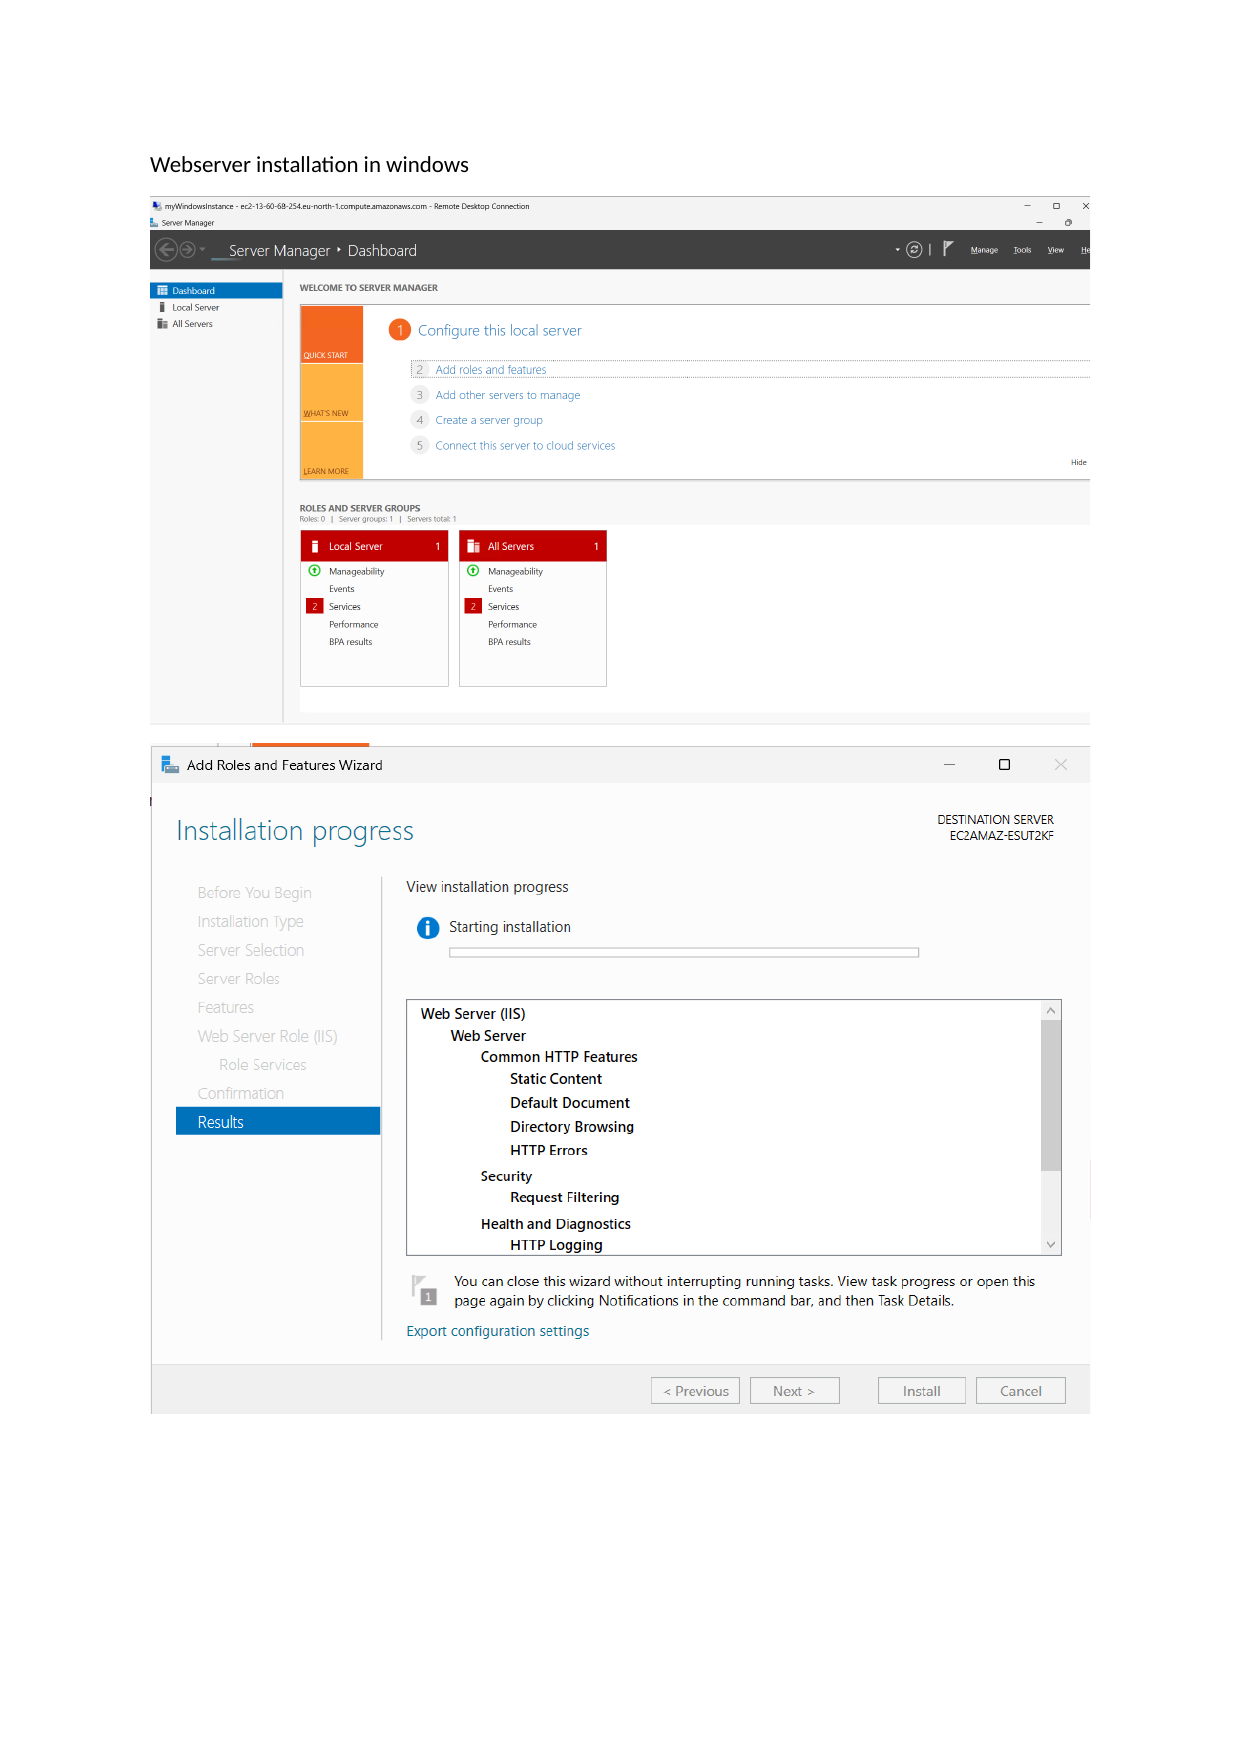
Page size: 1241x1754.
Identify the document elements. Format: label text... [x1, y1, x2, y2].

picture [150, 196, 1091, 725]
picture [150, 743, 1091, 1414]
text Webserver installation in windows [150, 150, 1090, 178]
